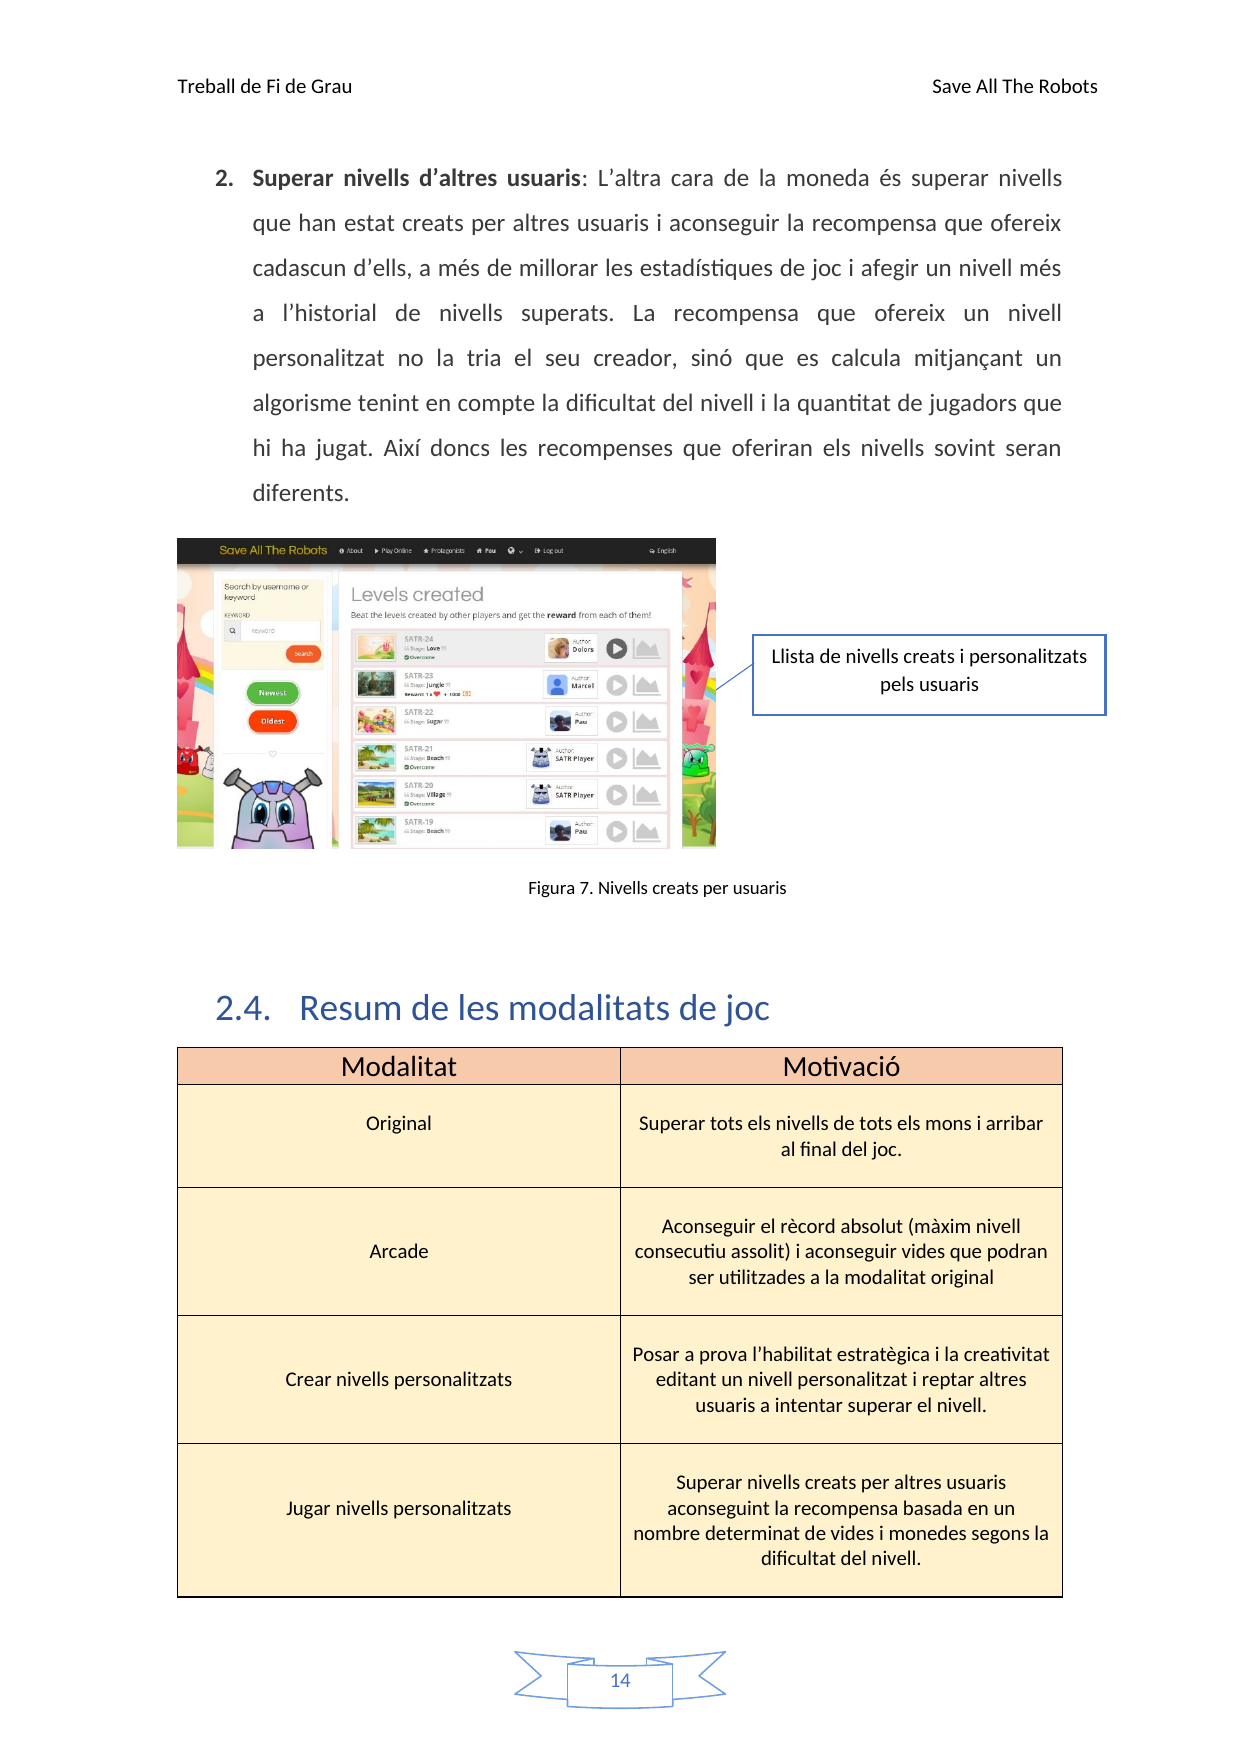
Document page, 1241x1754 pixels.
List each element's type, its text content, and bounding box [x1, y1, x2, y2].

table_cell Jugar nivells personalitzats [178, 1444, 620, 1596]
table_cell Arcade [178, 1188, 620, 1315]
table_cell Aconseguir el rècord absolut (màxim nivell consecutiu assolit) i aconseguir vides que podran ser utilitzades a la modalitat original [621, 1188, 1062, 1315]
list Resum de les modalitats de joc [215, 984, 1063, 1030]
table_header Motivació [621, 1048, 1062, 1084]
table_header Modalitat [178, 1048, 620, 1084]
text Figura 7. Nivells creats per usuaris [252, 876, 1063, 899]
table_cell Crear nivells personalitzats [178, 1316, 620, 1443]
list Superar nivells d’altres usuaris: L’altra cara de la moneda és superar nivells que han estat creats per altres usuaris i aconseguir la recompensa que ofereix cadascun d’ells, a més de millorar les estadístiques de joc i afegir un nivell més a l’historial de nivells superats. La recompensa que ofereix un nivell personalitzat no la tria el seu creador, sinó que es calcula mitjançant un algorisme tenint en compte la dificultat del nivell i la quantitat de jugadors que hi ha jugat. Així doncs les recompenses que oferiran els nivells sovint seran diferents. [215, 148, 1063, 508]
table_cell Posar a prova l’habilitat estratègica i la creativitat editant un nivell personalitzat i reptar altres usuaris a intentar superar el nivell. [621, 1316, 1062, 1443]
table_cell Original [178, 1085, 620, 1187]
table_cell Superar tots els nivells de tots els mons i arribar al final del joc. [621, 1085, 1062, 1187]
table_cell Superar nivells creats per altres usuaris aconseguint la recompensa basada en un nombre determinat de vides i monedes segons la dificultat del nivell. [621, 1444, 1062, 1596]
picture [177, 538, 716, 849]
